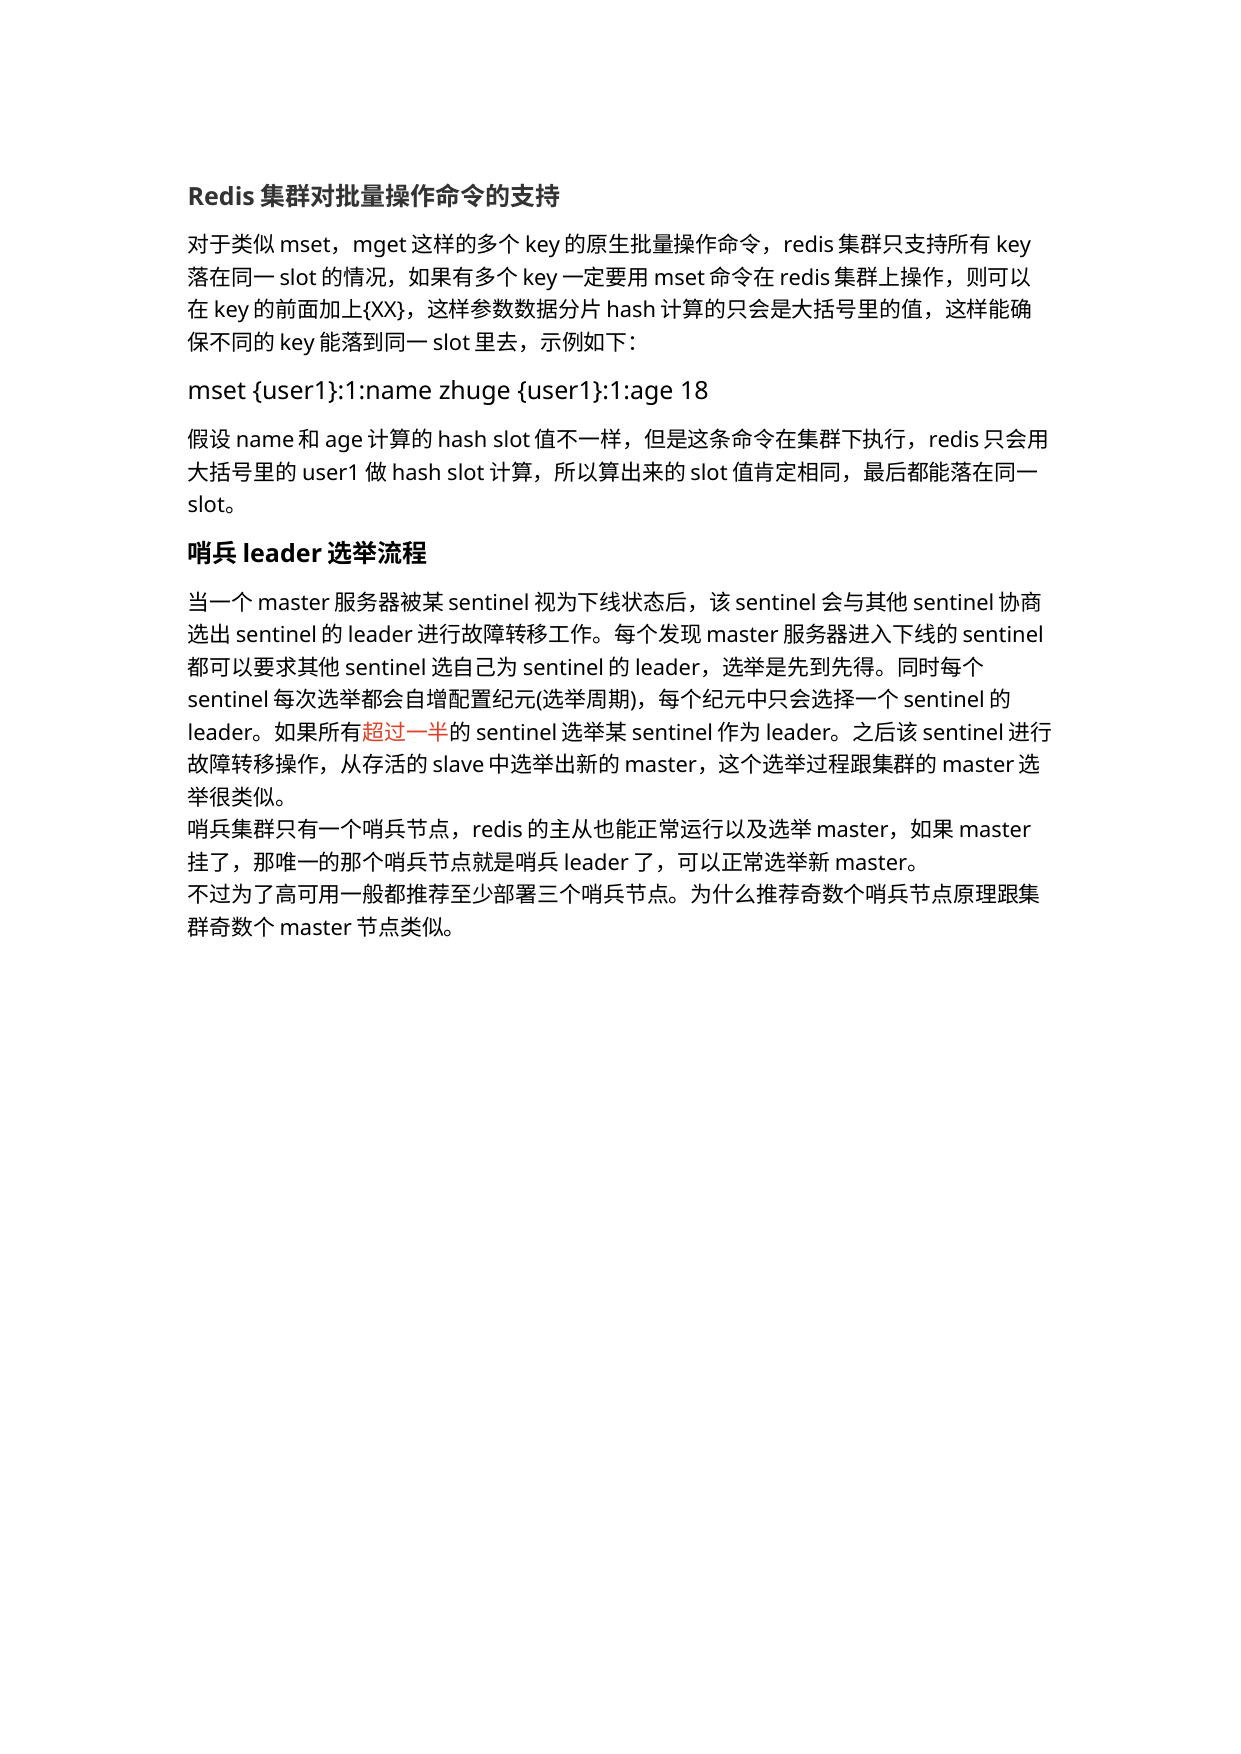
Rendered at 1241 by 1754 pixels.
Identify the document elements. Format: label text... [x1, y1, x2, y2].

text 对于类似mset，mget这样的多个key的原生批量操作命令，redis集群只支持所有key落在同一slot的情况，如果有多个key一定要用mset命令在redis集群上操作，则可以在key的前面加上{XX}，这样参数数据分片hash计算的只会是大括号里的值，这样能确保不同的key能落到同一slot里去，示例如下： [187, 227, 1053, 357]
text 不过为了高可用一般都推荐至少部署三个哨兵节点。为什么推荐奇数个哨兵节点原理跟集群奇数个master节点类似。 [187, 877, 1053, 942]
text 哨兵集群只有一个哨兵节点，redis的主从也能正常运行以及选举master，如果master挂了，那唯一的那个哨兵节点就是哨兵leader了，可以正常选举新master。 [187, 812, 1053, 877]
text 假设name和age计算的hash slot值不一样，但是这条命令在集群下执行，redis只会用大括号里的 user1 做hash slot计算，所以算出来的slot值肯定相同，最后都能落在同一slot。 [187, 422, 1053, 519]
text mset {user1}:1:name zhuge {user1}:1:age 18 [187, 357, 1053, 422]
text Redis集群对批量操作命令的支持 [187, 162, 1053, 227]
text 哨兵leader选举流程 [187, 519, 1053, 584]
text 当一个master服务器被某sentinel视为下线状态后，该sentinel会与其他sentinel协商选出sentinel的leader进行故障转移工作。每个发现master服务器进入下线的sentinel都可以要求其他sentinel选自己为sentinel的leader，选举是先到先得。同时每个sentinel每次选举都会自增配置纪元(选举周期)，每个纪元中只会选择一个sentinel的leader。如果所有超过一半的sentinel选举某sentinel作为leader。之后该sentinel进行故障转移操作，从存活的slave中选举出新的master，这个选举过程跟集群的master选举很类似。 [187, 584, 1053, 812]
